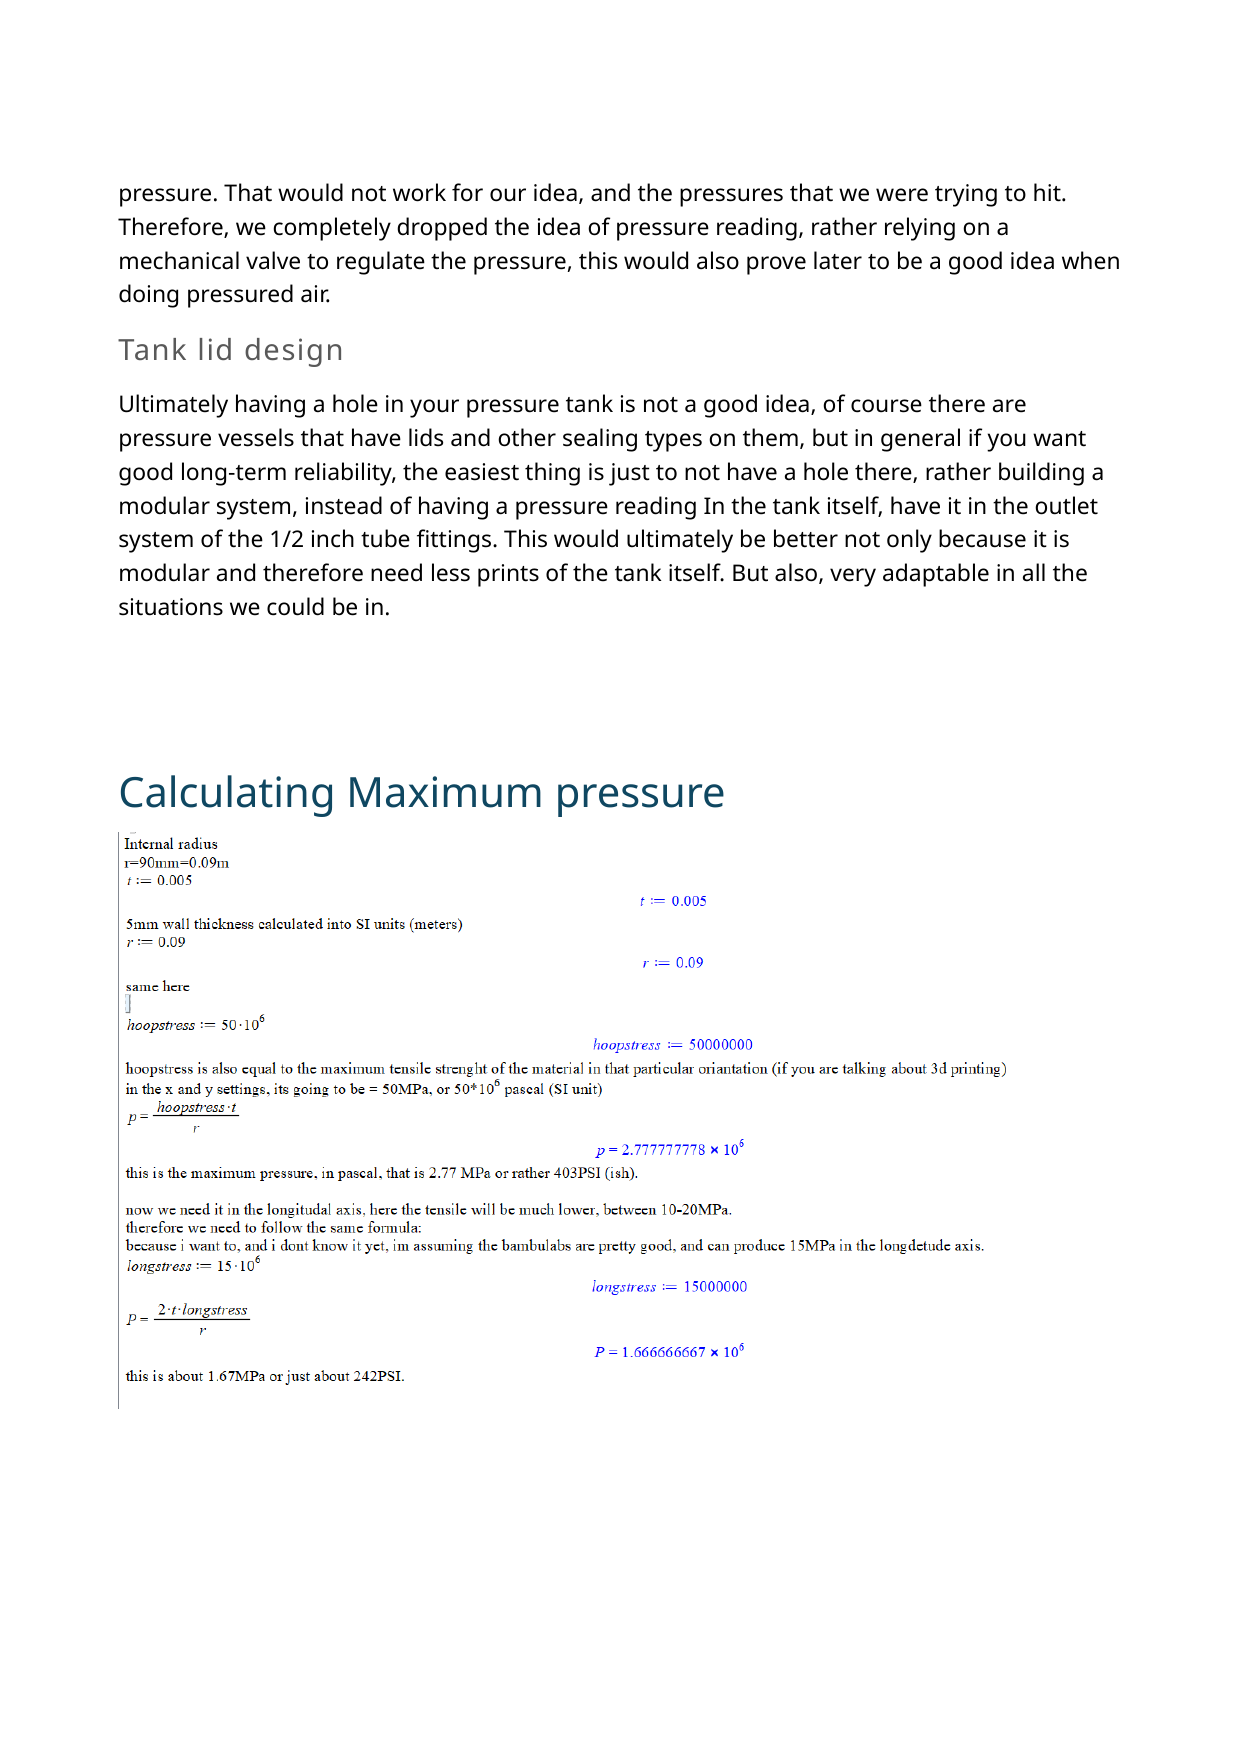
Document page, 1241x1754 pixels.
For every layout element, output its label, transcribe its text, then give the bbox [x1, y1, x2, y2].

subtitle Tank lid design [118, 329, 1122, 368]
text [118, 177, 1122, 310]
picture [118, 832, 1123, 1409]
text Ultimately having a hole in your pressure tank is not a good idea, of course there are pressure vessels that have lids and other sealing types on them, but in general if you want good long-term reliability, the easiest thing is just to not have a hole there, rather building a modular system, instead of having a pressure reading In the tank itself, have it in the outlet system of the 1/2 inch tube fittings. This would ultimately be better not only because it is modular and therefore need less prints of the tank itself. But also, very adaptable in all the situations we could be in. [118, 388, 1122, 622]
subtitle Calculating Maximum pressure [118, 763, 1122, 820]
